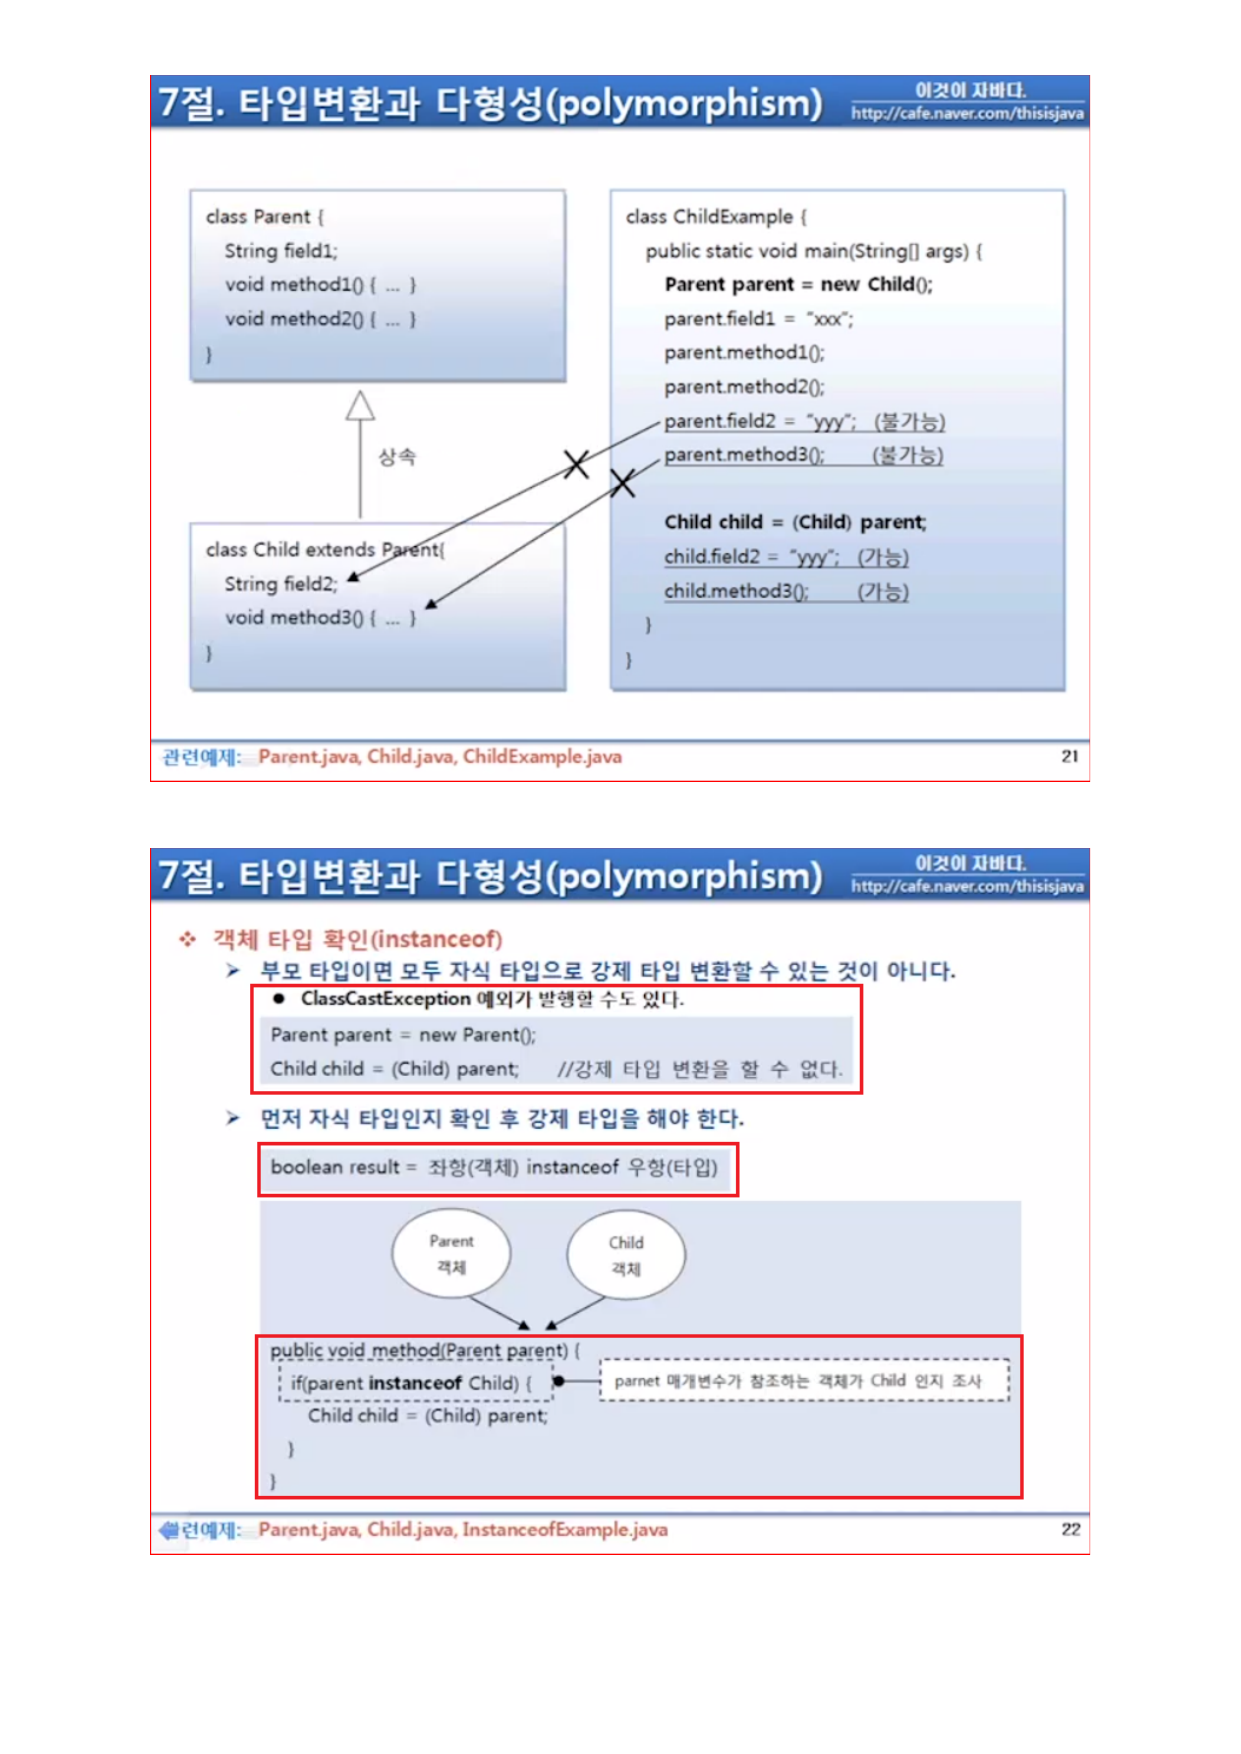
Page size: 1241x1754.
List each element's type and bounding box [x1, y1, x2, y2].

picture [150, 75, 1091, 782]
picture [150, 848, 1091, 1555]
